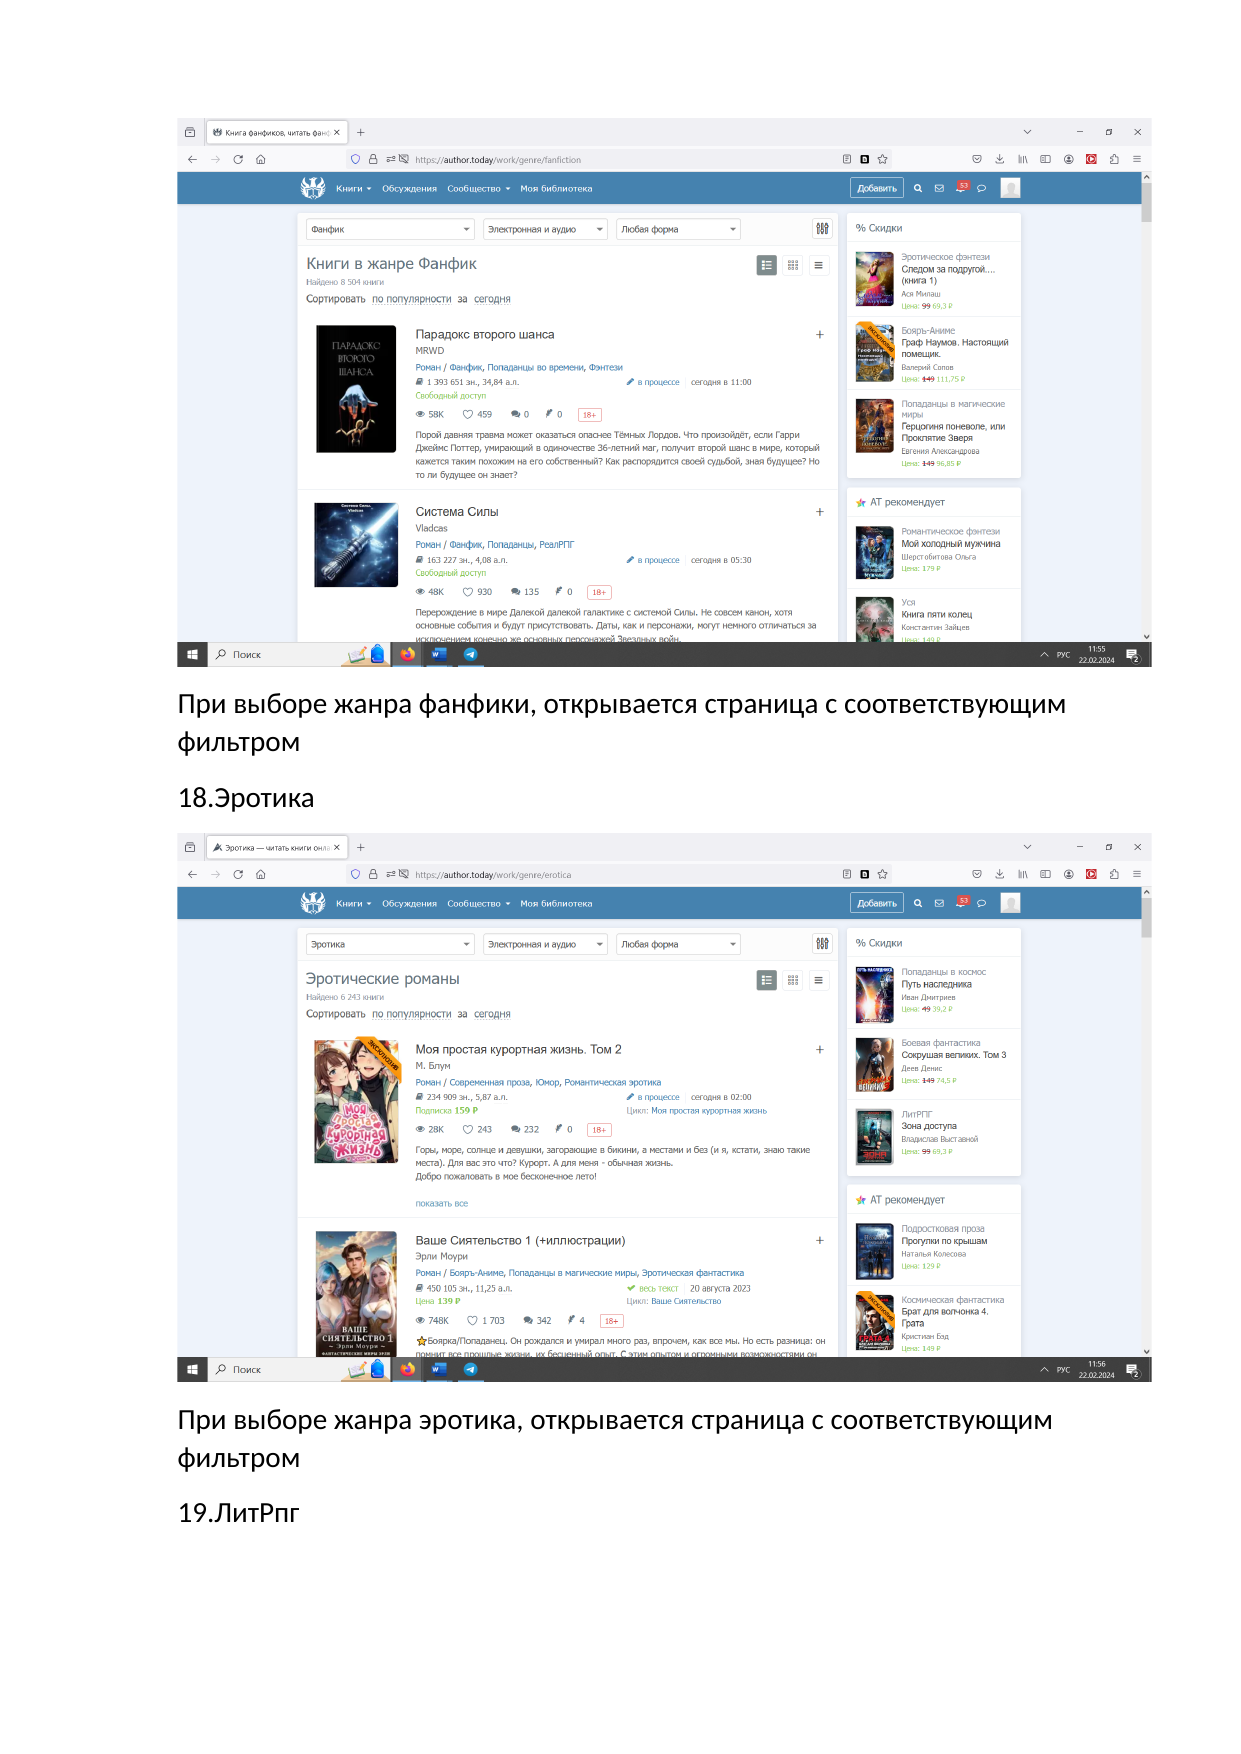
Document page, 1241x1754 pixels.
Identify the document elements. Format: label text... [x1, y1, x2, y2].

text 19.ЛитРпг [177, 1494, 1152, 1530]
picture [177, 118, 1152, 667]
picture [177, 833, 1152, 1382]
text 18.Эротика [177, 779, 1152, 814]
text При выборе жанра фанфики, открывается страница с соответствующим фильтром [177, 685, 1152, 759]
text При выборе жанра эротика, открывается страница с соответствующим фильтром [177, 1401, 1152, 1475]
